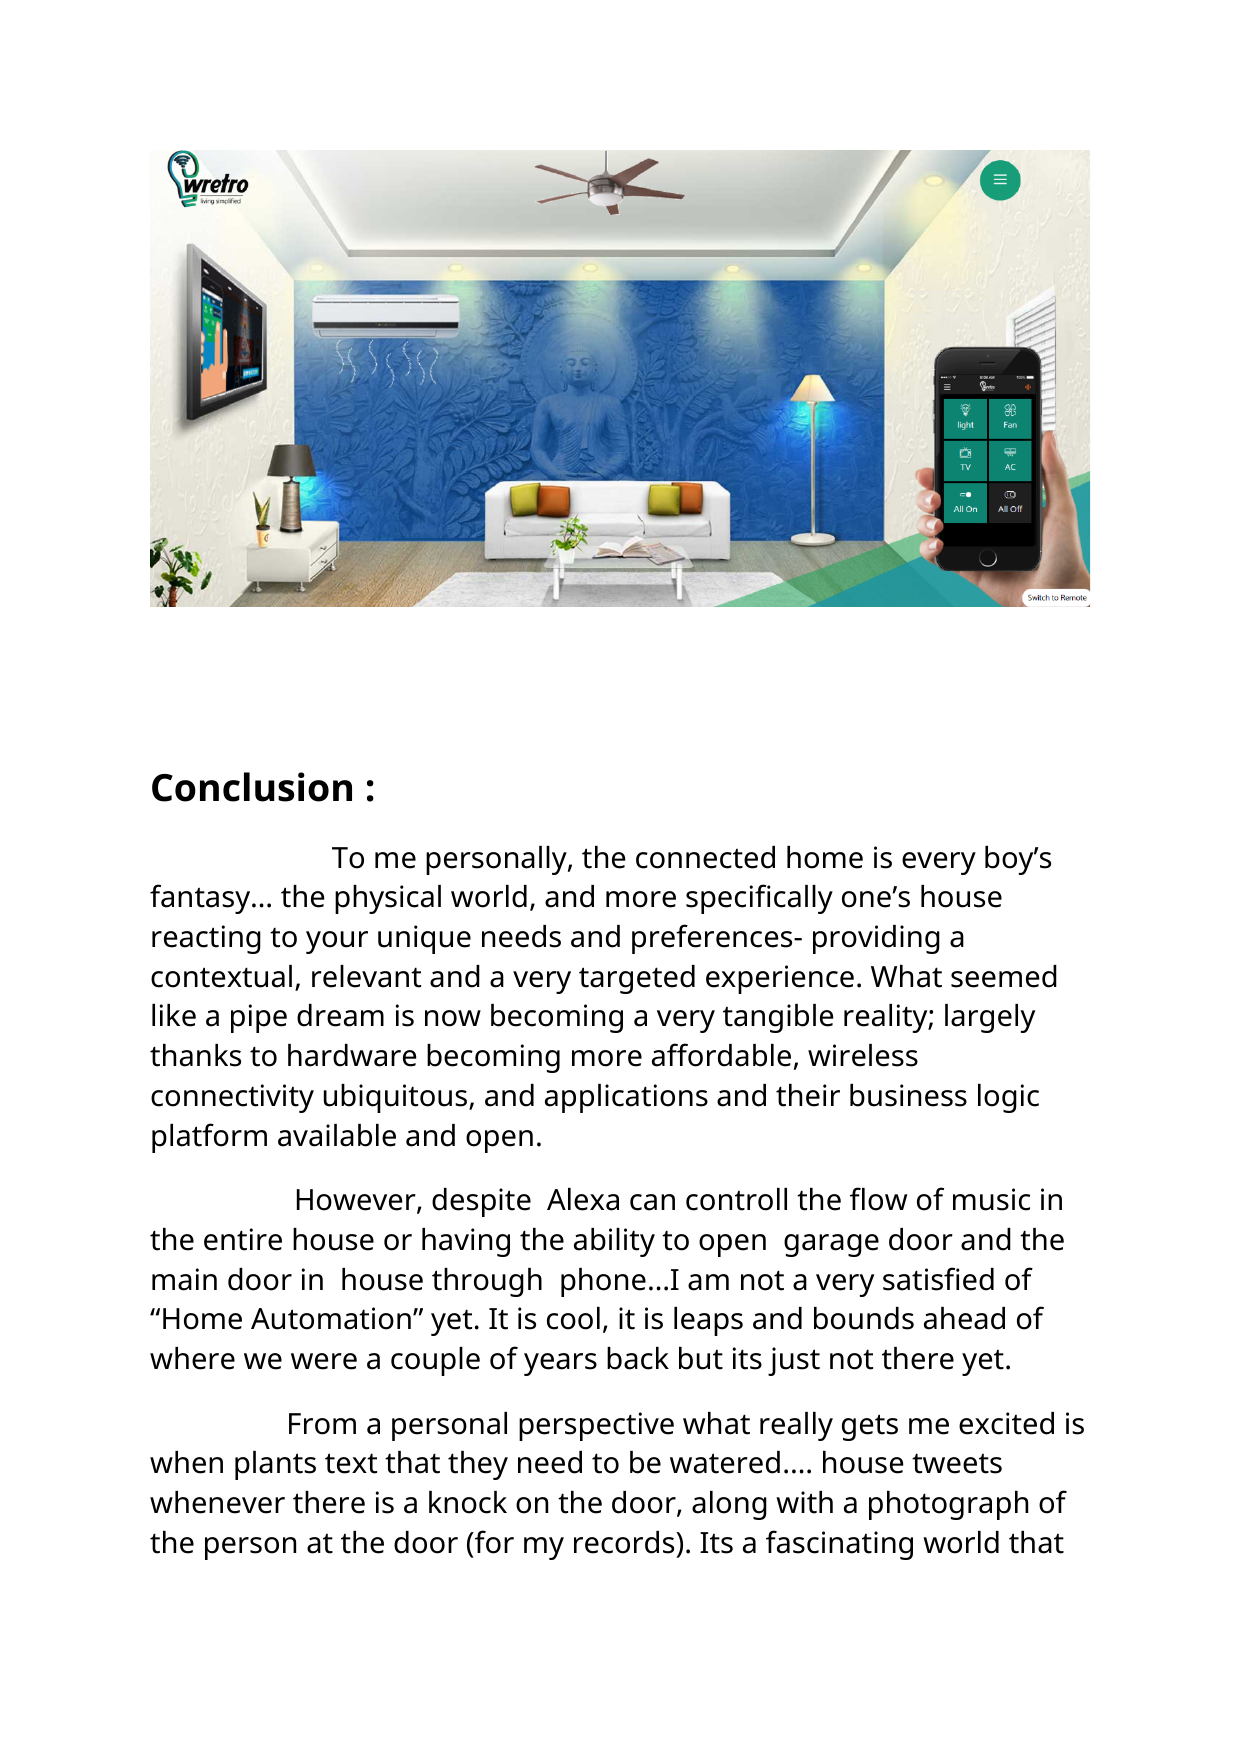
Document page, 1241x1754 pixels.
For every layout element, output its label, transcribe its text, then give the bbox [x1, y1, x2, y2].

picture [150, 150, 1091, 607]
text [150, 1403, 1090, 1562]
text Conclusion : [150, 761, 1090, 812]
text To me personally, the connected home is every boy’s fantasy… the physical world, and more specifically one’s house reacting to your unique needs and preferences- providing a contextual, relevant and a very targeted experience. What seemed like a pipe dream is now becoming a very tangible reality; largely thanks to hardware becoming more affordable, wireless connectivity ubiquitous, and applications and their business logic platform available and open. [150, 837, 1090, 1154]
text However, despite Alexa can controll the flow of music in the entire house or having the ability to open garage door and the main door in house through phone…I am not a very satisfied of “Home Automation” yet. It is cool, it is leaps and bounds ahead of where we were a couple of years back but its just not there yet. [150, 1179, 1090, 1378]
